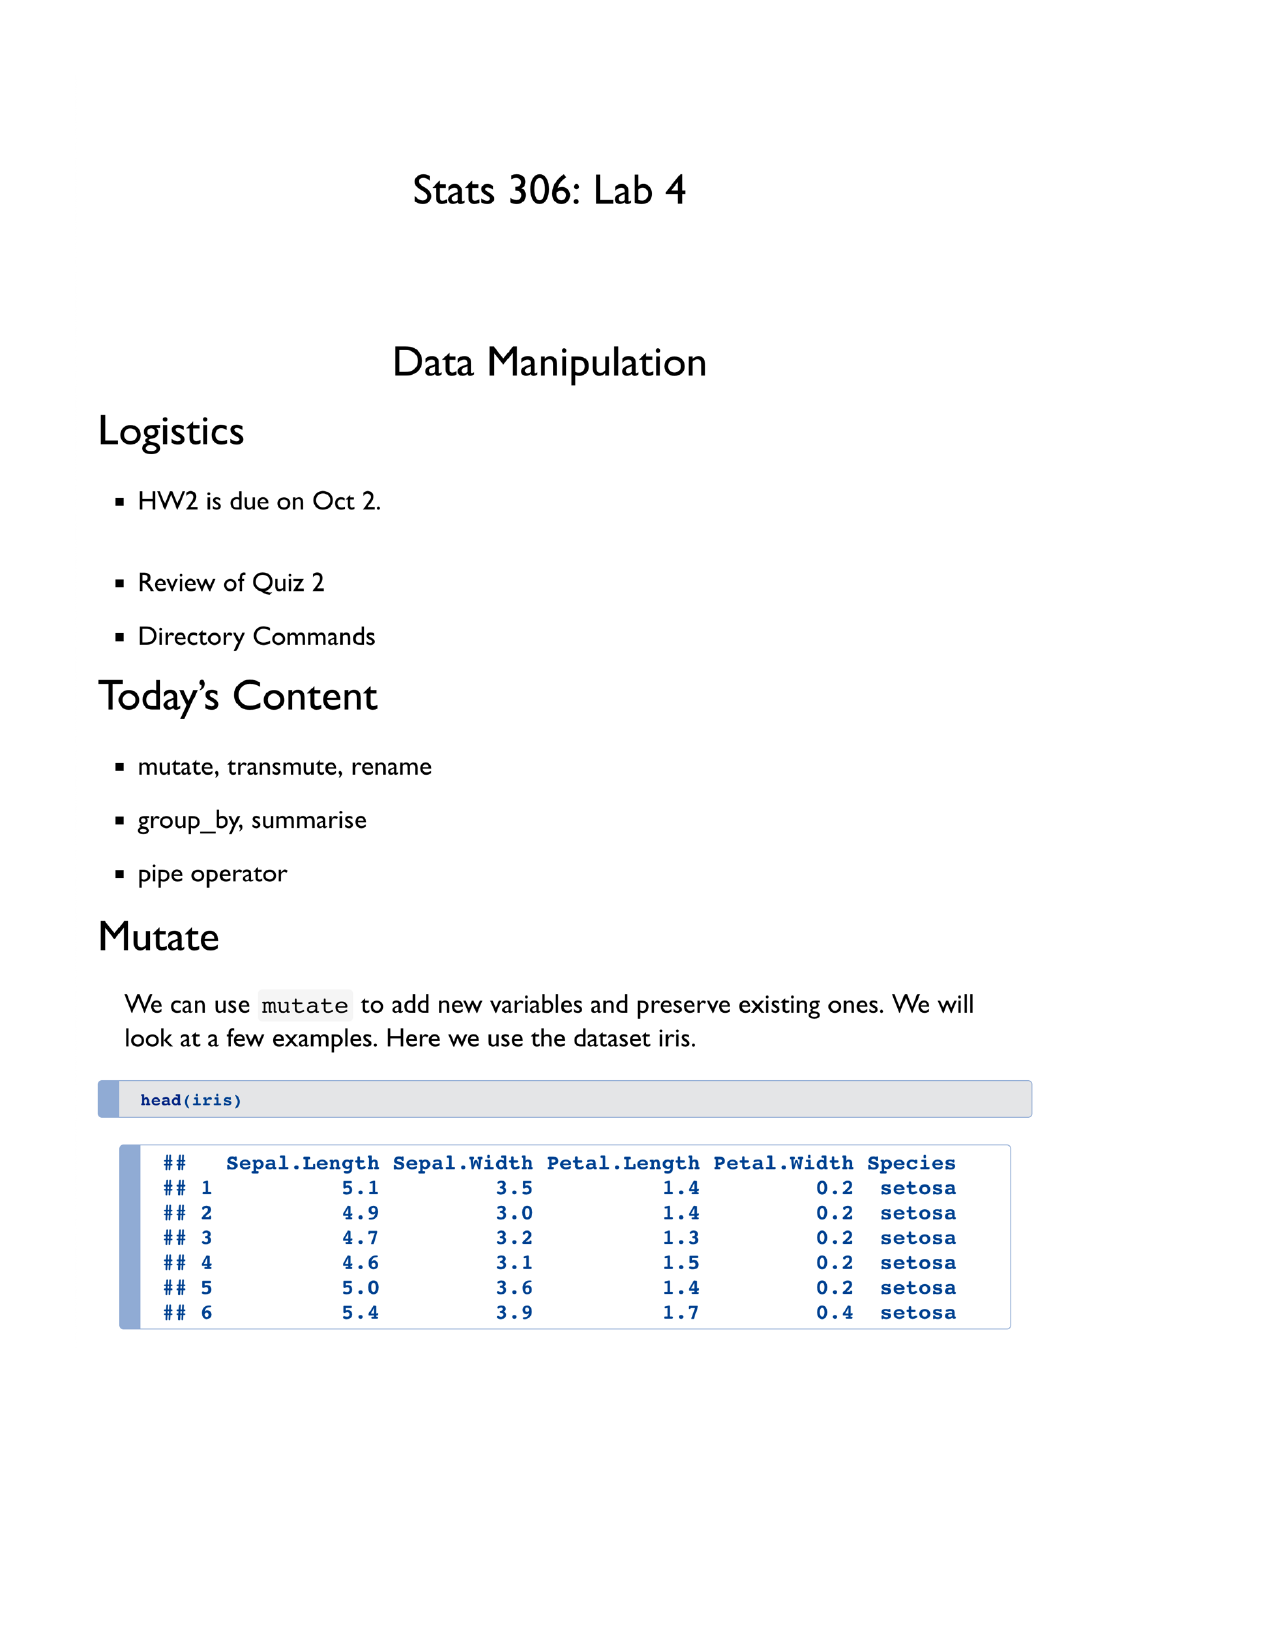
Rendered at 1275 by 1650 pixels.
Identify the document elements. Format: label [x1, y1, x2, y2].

picture [75, 75, 1050, 1348]
